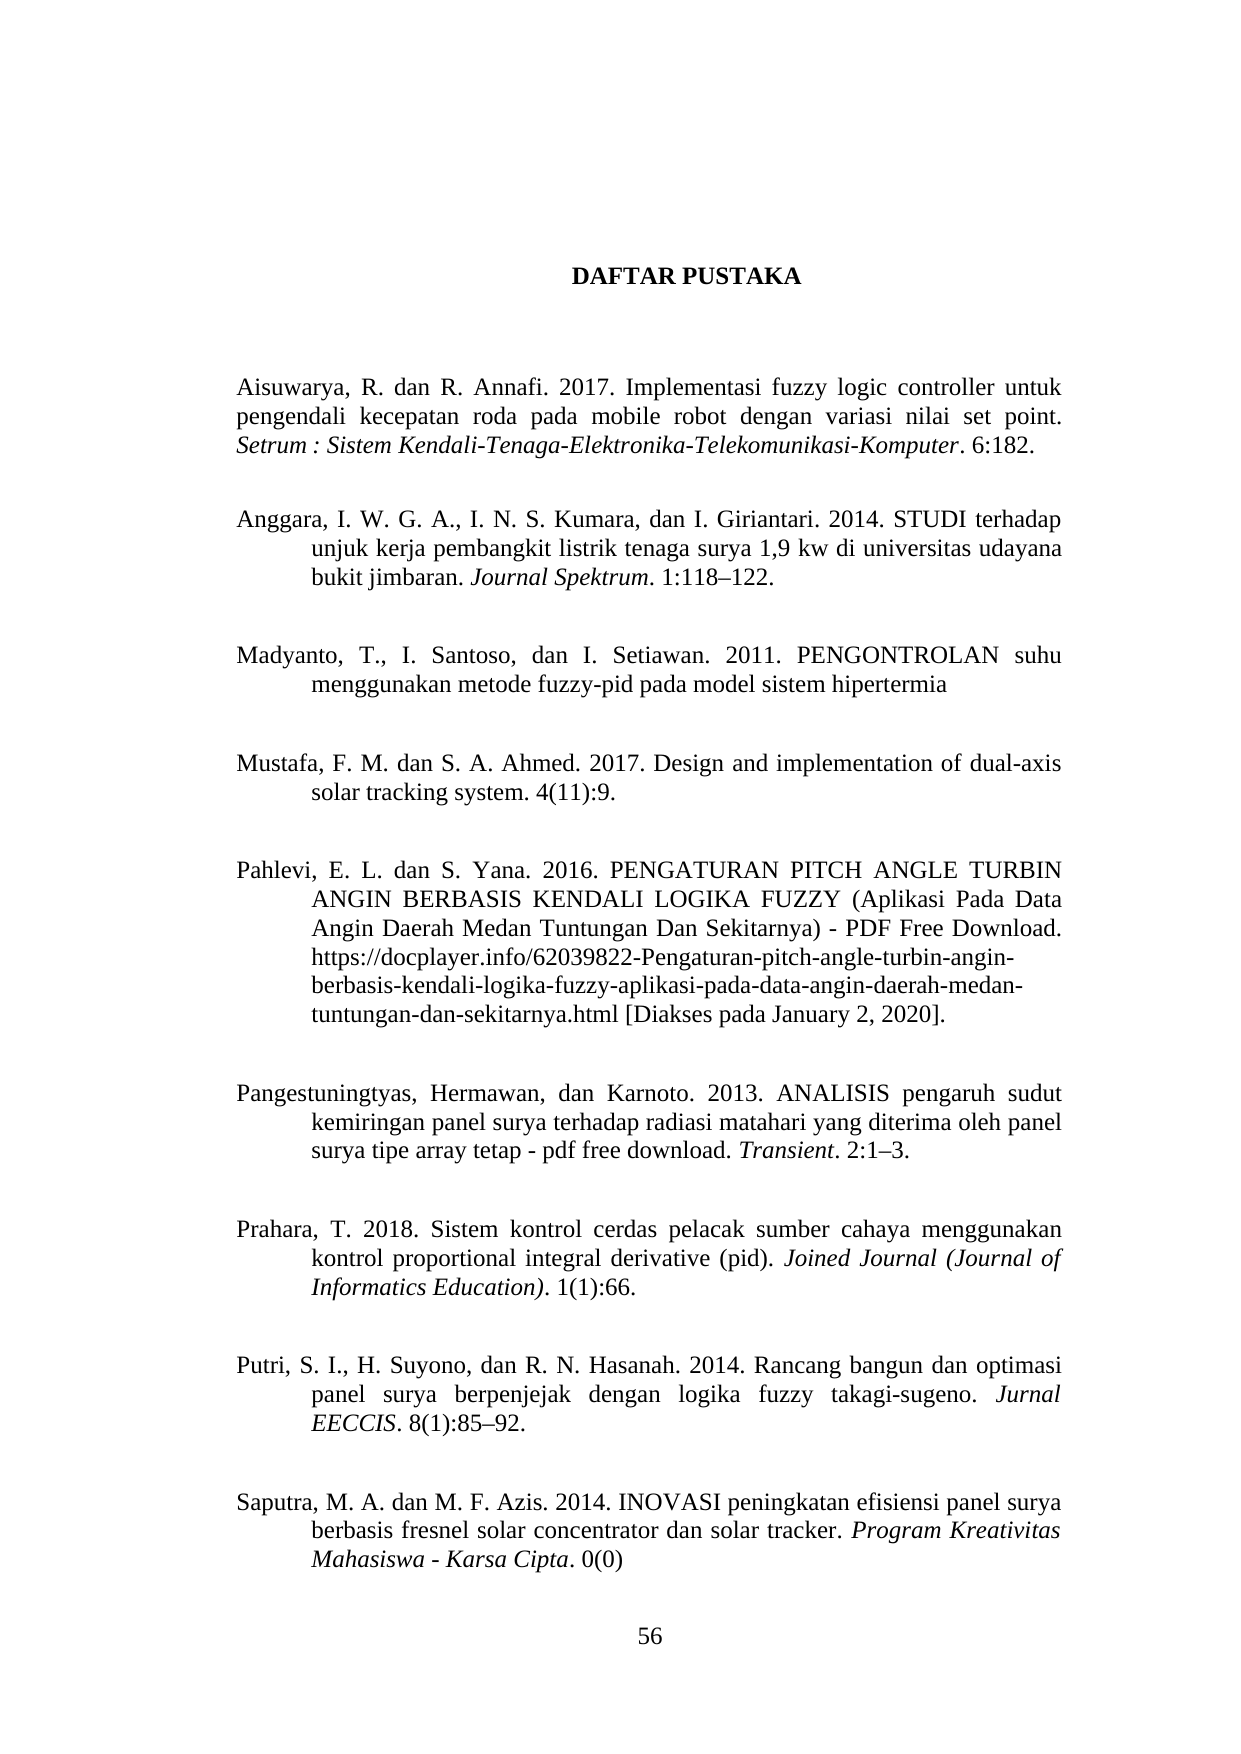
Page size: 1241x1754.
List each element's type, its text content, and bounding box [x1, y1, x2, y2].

text Putri, S. I., H. Suyono, dan R. N. Hasanah. 2014. Rancang bangun dan optimasi panel surya berpenjejak dengan logika fuzzy takagi-sugeno. Jurnal EECCIS. 8(1):85–92. [236, 1350, 1063, 1437]
text Madyanto, T., I. Santoso, dan I. Setiawan. 2011. PENGONTROLAN suhu menggunakan metode fuzzy-pid pada model sistem hipertermia [236, 640, 1063, 698]
text Pahlevi, E. L. dan S. Yana. 2016. PENGATURAN PITCH ANGLE TURBIN ANGIN BERBASIS KENDALI LOGIKA FUZZY (Aplikasi Pada Data Angin Daerah Medan Tuntungan Dan Sekitarnya) - PDF Free Download. https://docplayer.info/62039822-Pengaturan-pitch-angle-turbin-angin-berbasis-kendali-logika-fuzzy-aplikasi-pada-data-angin-daerah-medan-tuntungan-dan-sekitarnya.html [Diakses pada January 2, 2020]. [236, 855, 1063, 1028]
text Prahara, T. 2018. Sistem kontrol cerdas pelacak sumber cahaya menggunakan kontrol proportional integral derivative (pid). Joined Journal (Journal of Informatics Education). 1(1):66. [236, 1214, 1063, 1300]
text Mustafa, F. M. dan S. A. Ahmed. 2017. Design and implementation of dual-axis solar tracking system. 4(11):9. [236, 748, 1063, 805]
text Anggara, I. W. G. A., I. N. S. Kumara, dan I. Giriantari. 2014. STUDI terhadap unjuk kerja pembangkit listrik tenaga surya 1,9 kw di universitas udayana bukit jimbaran. Journal Spektrum. 1:118–122. [236, 504, 1063, 590]
text Saputra, M. A. dan M. F. Azis. 2014. INOVASI peningkatan efisiensi panel surya berbasis fresnel solar concentrator dan solar tracker. Program Kreativitas Mahasiswa - Karsa Cipta. 0(0) [236, 1487, 1063, 1573]
text Aisuwarya, R. dan R. Annafi. 2017. Implementasi fuzzy logic controller untuk pengendali kecepatan roda pada mobile robot dengan variasi nilai set point. Setrum : Sistem Kendali-Tenaga-Elektronika-Telekomunikasi-Komputer. 6:182. [236, 372, 1063, 459]
text Pangestuningtyas, Hermawan, dan Karnoto. 2013. ANALISIS pengaruh sudut kemiringan panel surya terhadap radiasi matahari yang diterima oleh panel surya tipe array tetap - pdf free download. Transient. 2:1–3. [236, 1078, 1063, 1164]
subtitle DAFTAR PUSTAKA [310, 261, 1063, 290]
